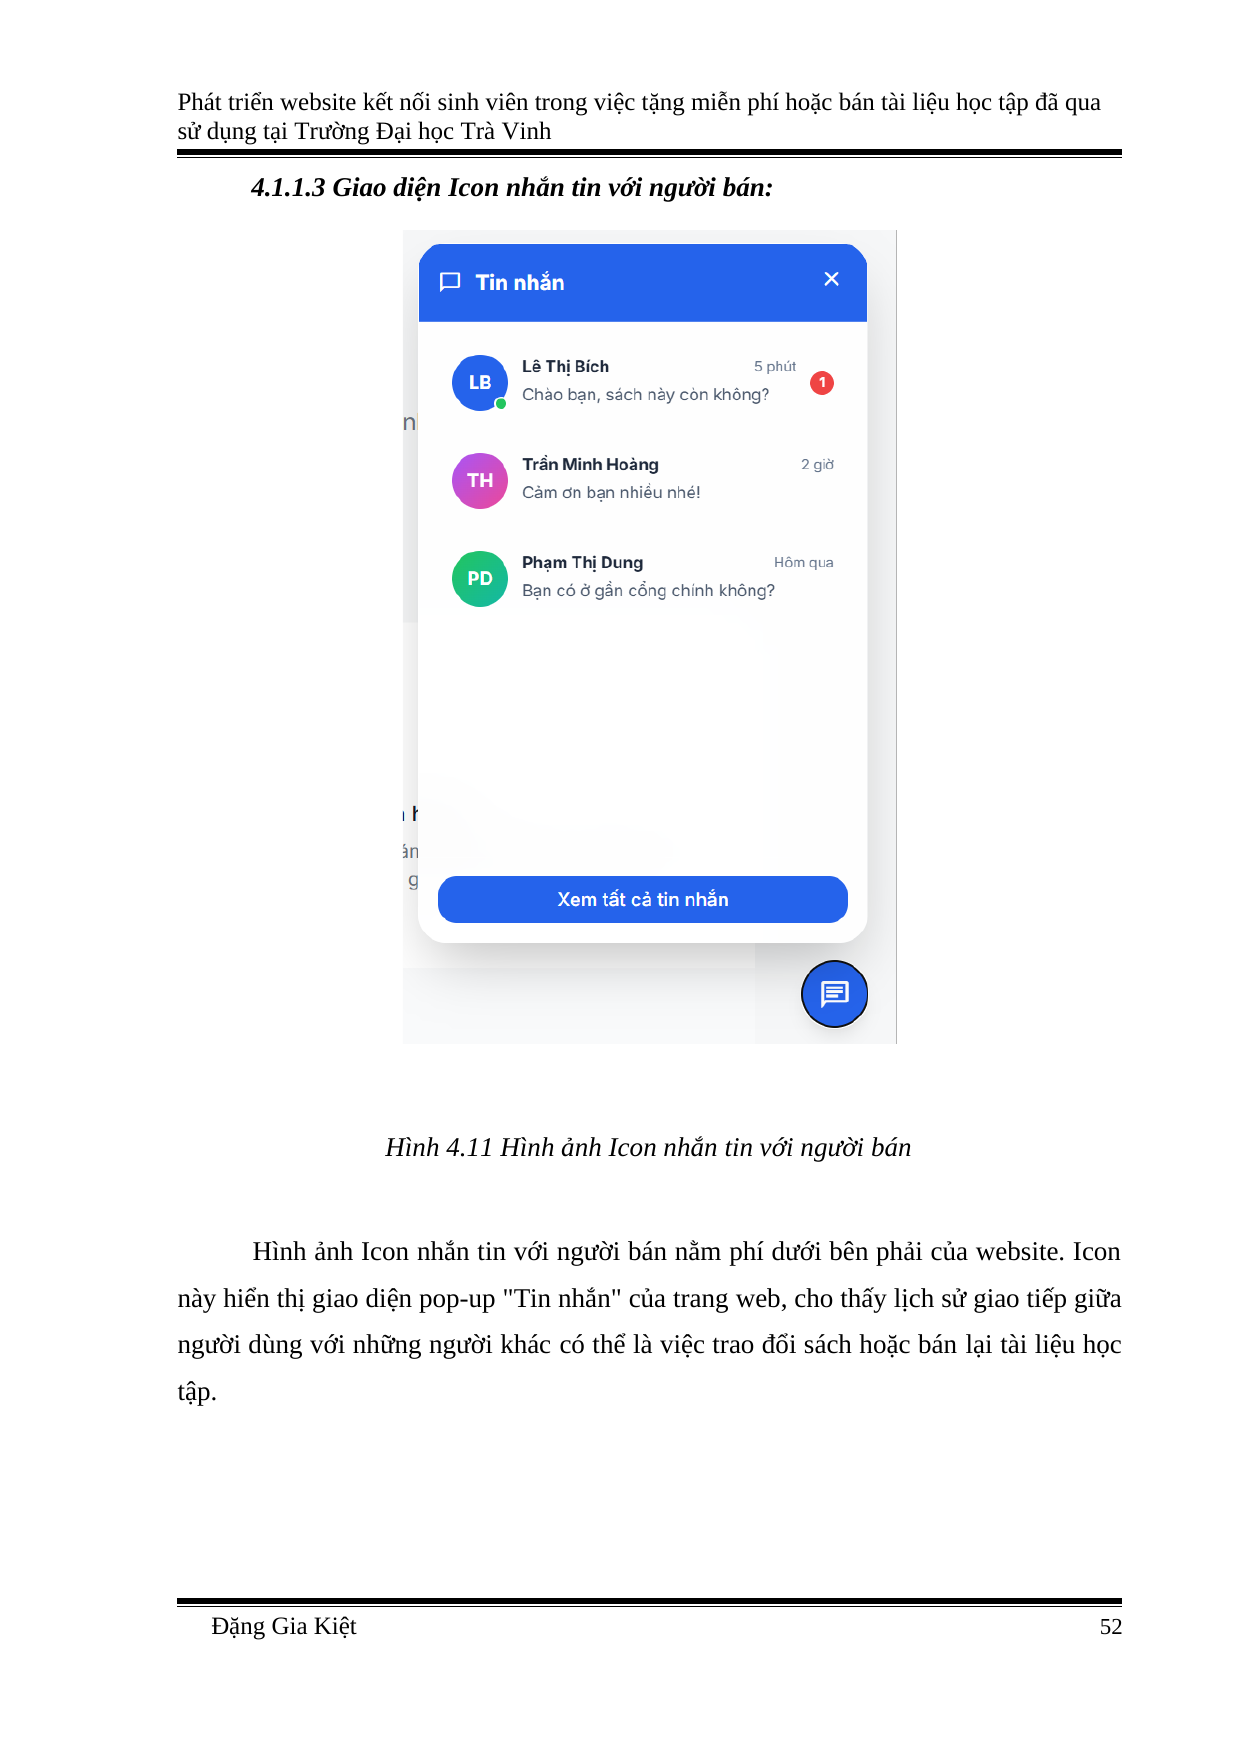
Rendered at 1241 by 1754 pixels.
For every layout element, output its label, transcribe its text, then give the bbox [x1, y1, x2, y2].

text Hình . Hình ảnh Icon nhắn tin với người bán [177, 1131, 1122, 1162]
subtitle Giao diện Icon nhắn tin với người bán: [251, 171, 1122, 202]
picture [402, 230, 897, 1044]
text Hình ảnh Icon nhắn tin với người bán nằm phí dưới bên phải của website. Icon này hiển thị giao diện pop-up "Tin nhắn" của trang web, cho thấy lịch sử giao tiếp giữa người dùng với những người khác có thể là việc trao đổi sách hoặc bán lại tài liệu học tập. [177, 1235, 1122, 1406]
